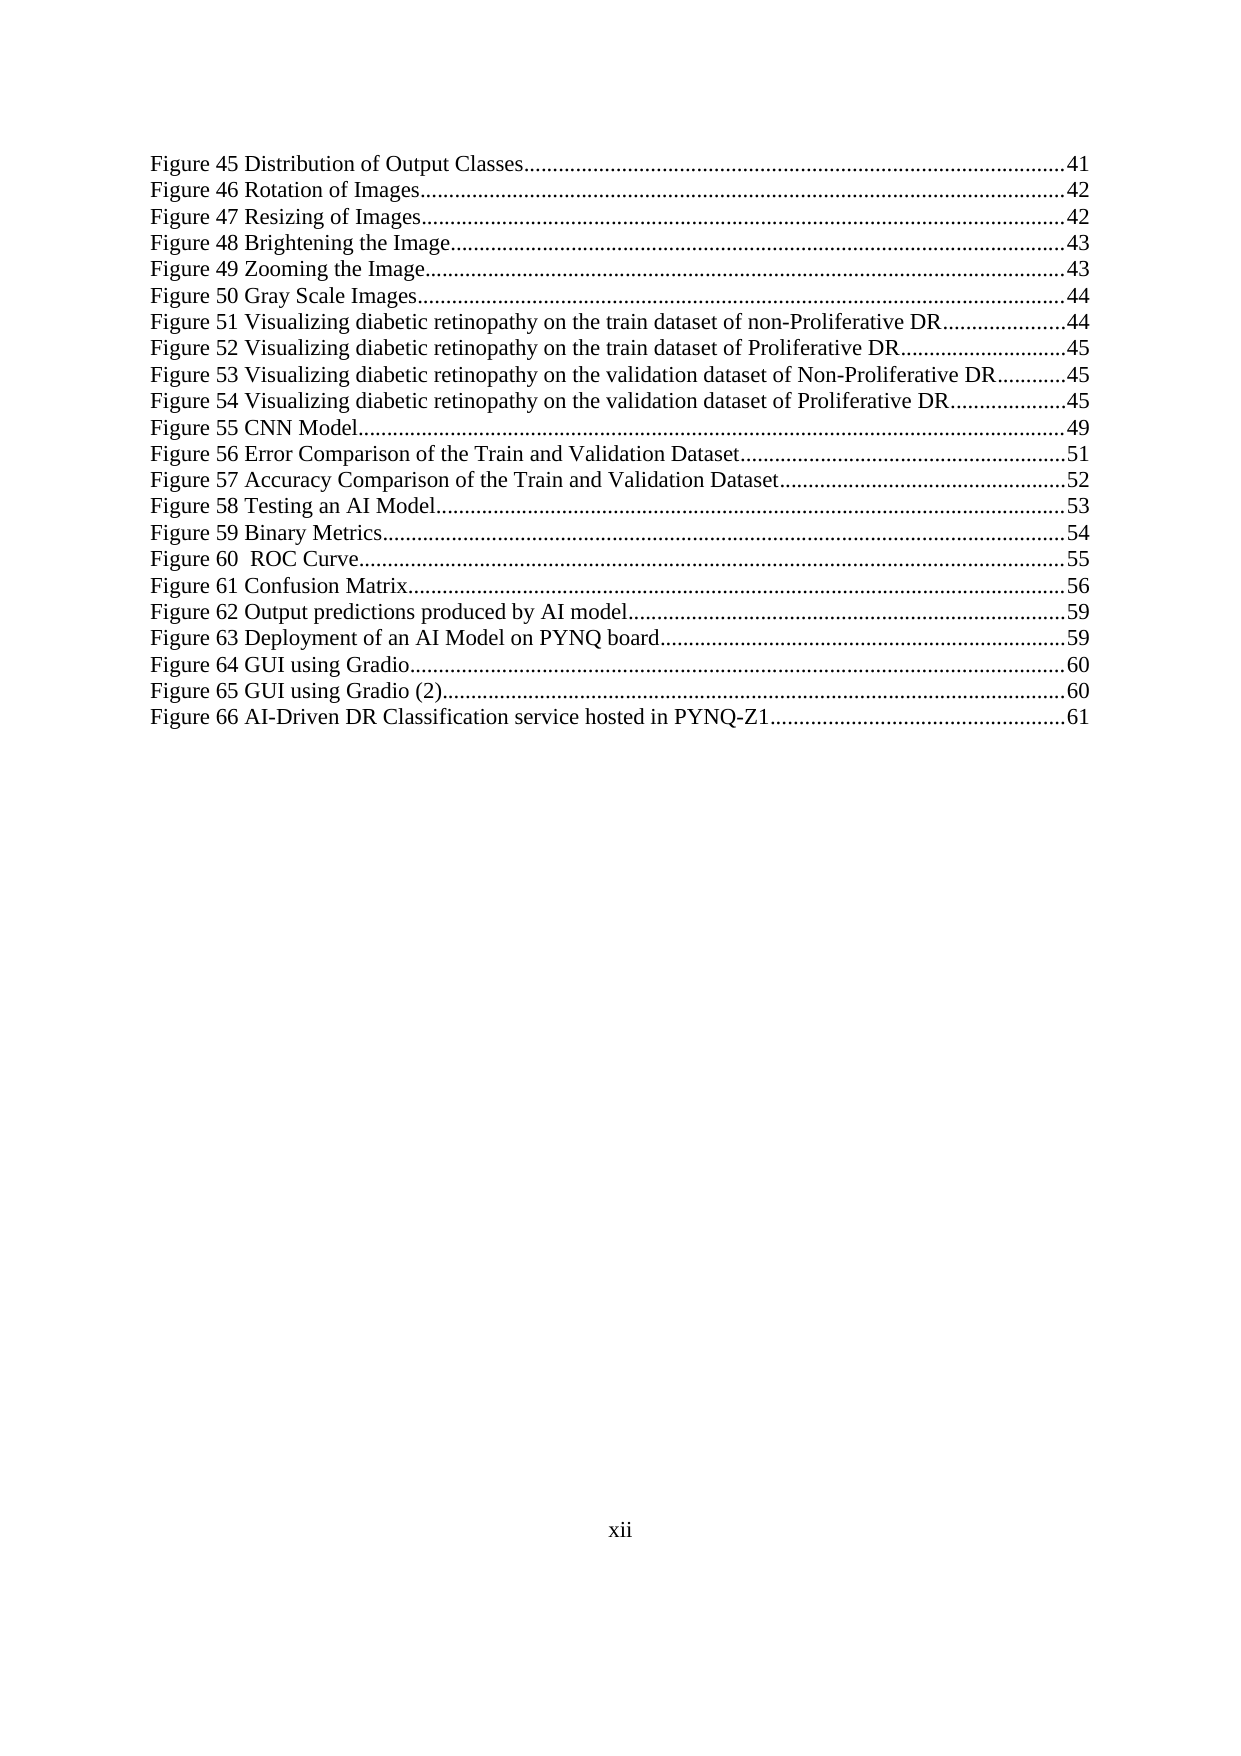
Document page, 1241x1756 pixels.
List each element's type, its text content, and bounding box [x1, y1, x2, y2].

text Figure 55 CNN Model 49 [150, 413, 1090, 440]
text Figure 49 Zooming the Image 43 [150, 255, 1090, 282]
text Figure 58 Testing an AI Model 53 [150, 493, 1090, 519]
text Figure 46 Rotation of Images 42 [150, 176, 1090, 203]
text Figure 63 Deployment of an AI Model on PYNQ board 59 [150, 624, 1090, 651]
text Figure 64 GUI using Gradio 60 [150, 651, 1090, 677]
text Figure 54 Visualizing diabetic retinopathy on the validation dataset of Proliferative DR 45 [150, 387, 1090, 413]
text Figure 48 Brightening the Image 43 [150, 229, 1090, 255]
text Figure 52 Visualizing diabetic retinopathy on the train dataset of Proliferative DR 45 [150, 334, 1090, 361]
text Figure 50 Gray Scale Images 44 [150, 282, 1090, 308]
text Figure 45 Distribution of Output Classes 41 [150, 150, 1090, 176]
text Figure 53 Visualizing diabetic retinopathy on the validation dataset of Non-Proliferative DR 45 [150, 361, 1090, 387]
text Figure 47 Resizing of Images 42 [150, 203, 1090, 229]
text Figure 65 GUI using Gradio (2) 60 [150, 677, 1090, 703]
text Figure 62 Output predictions produced by AI model 59 [150, 598, 1090, 624]
text Figure 61 Confusion Matrix 56 [150, 572, 1090, 598]
text Figure 51 Visualizing diabetic retinopathy on the train dataset of non-Proliferative DR 44 [150, 308, 1090, 334]
text Figure 59 Binary Metrics 54 [150, 519, 1090, 545]
text Figure 56 Error Comparison of the Train and Validation Dataset 51 [150, 440, 1090, 466]
text Figure 66 AI-Driven DR Classification service hosted in PYNQ-Z1 61 [150, 703, 1090, 730]
text Figure 57 Accuracy Comparison of the Train and Validation Dataset 52 [150, 466, 1090, 493]
text Figure 60 ROC Curve 55 [150, 545, 1090, 572]
